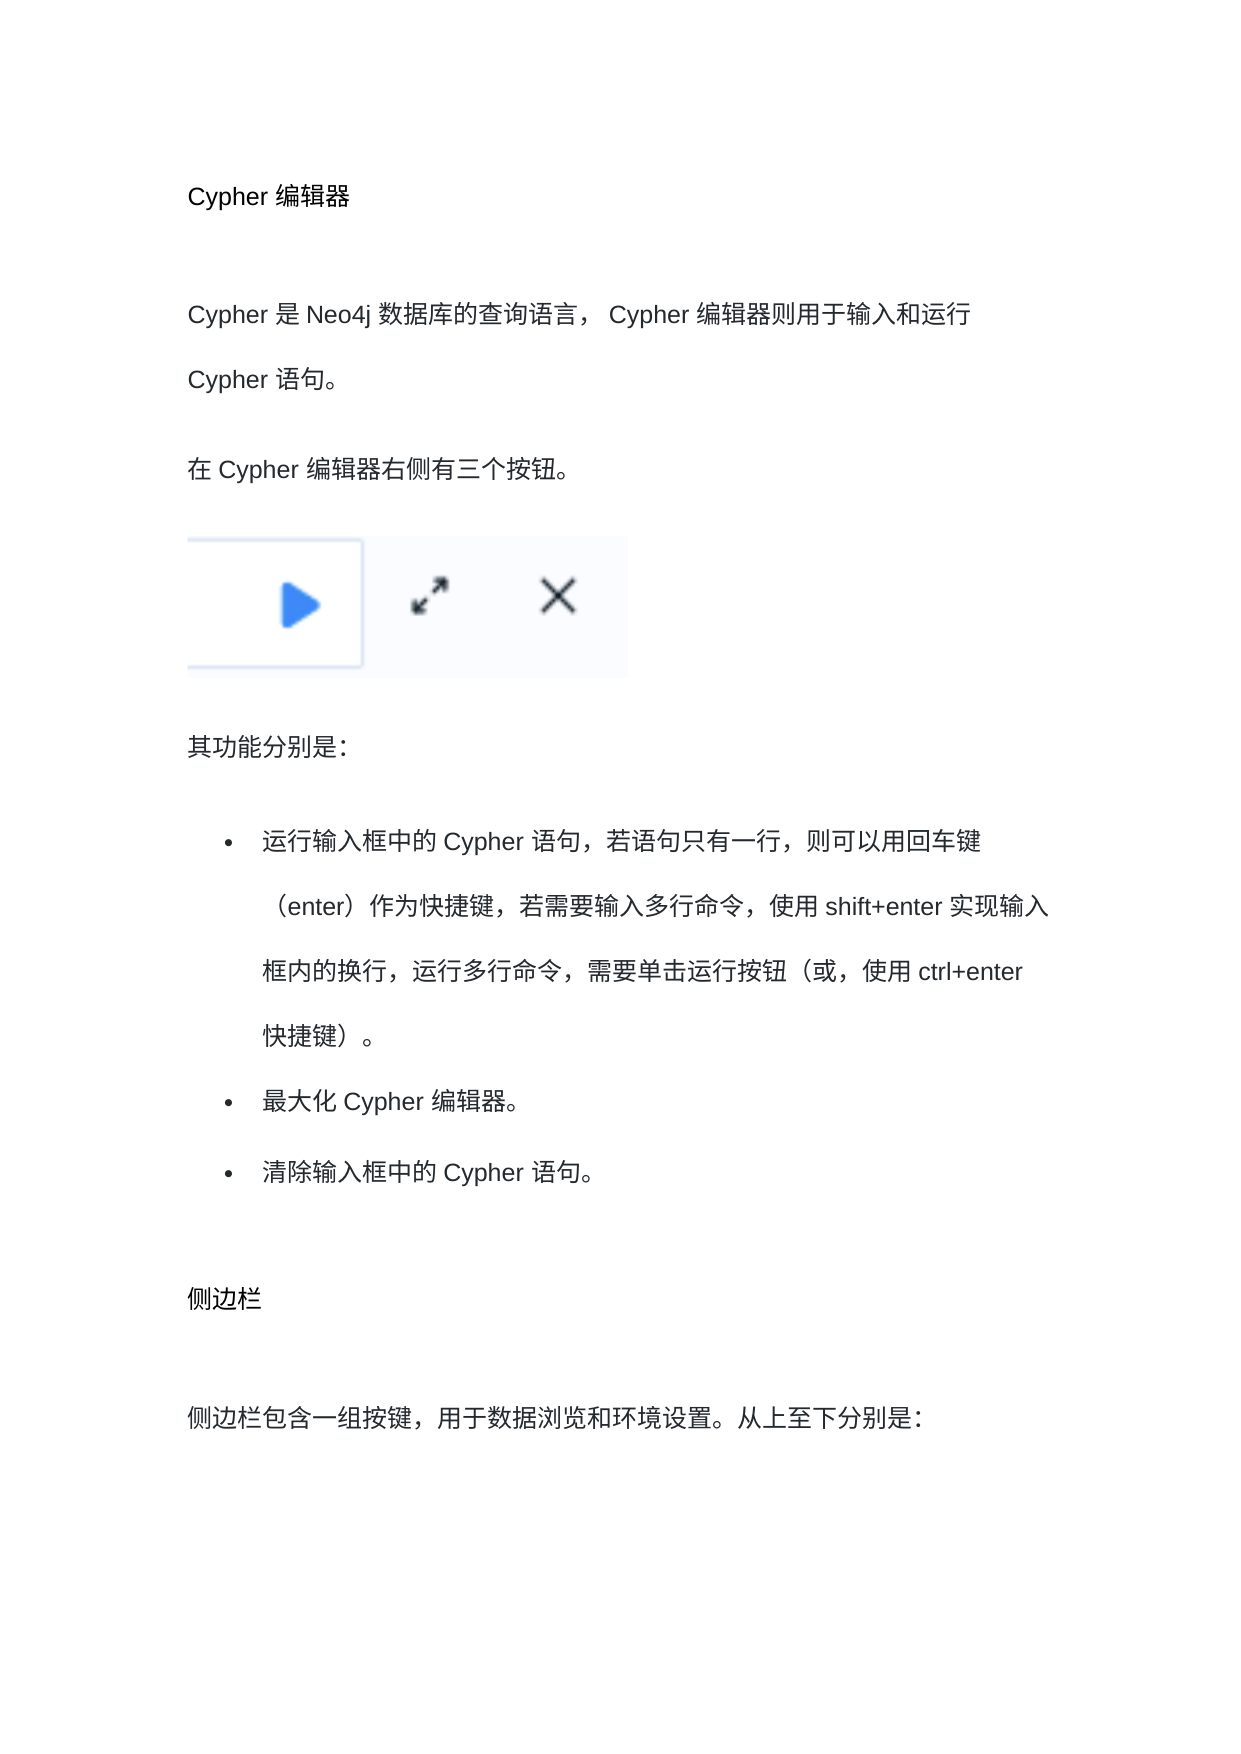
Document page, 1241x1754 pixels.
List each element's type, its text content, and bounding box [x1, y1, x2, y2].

text Cypher 是 Neo4j 数据库的查询语言， Cypher 编辑器则用于输入和运行 Cypher 语句。 [187, 281, 1053, 411]
text 侧边栏包含一组按键，用于数据浏览和环境设置。从上至下分别是： [187, 1384, 1053, 1449]
list 清除输入框中的 Cypher 语句。 [225, 1138, 1053, 1203]
text 在 Cypher 编辑器右侧有三个按钮。 [187, 436, 1053, 501]
list 最大化 Cypher 编辑器。 [225, 1067, 1053, 1132]
subtitle Cypher 编辑器 [187, 162, 1053, 227]
picture [187, 536, 628, 678]
list 运行输入框中的 Cypher 语句，若语句只有一行，则可以用回车键（enter）作为快捷键，若需要输入多行命令，使用 shift+enter 实现输入框内的换行，运行多行命令，需要单击运行按钮（或，使用 ctrl+enter快捷键）。 [225, 807, 1053, 1067]
text 其功能分别是： [187, 713, 1053, 778]
subtitle 侧边栏 [187, 1265, 1053, 1330]
